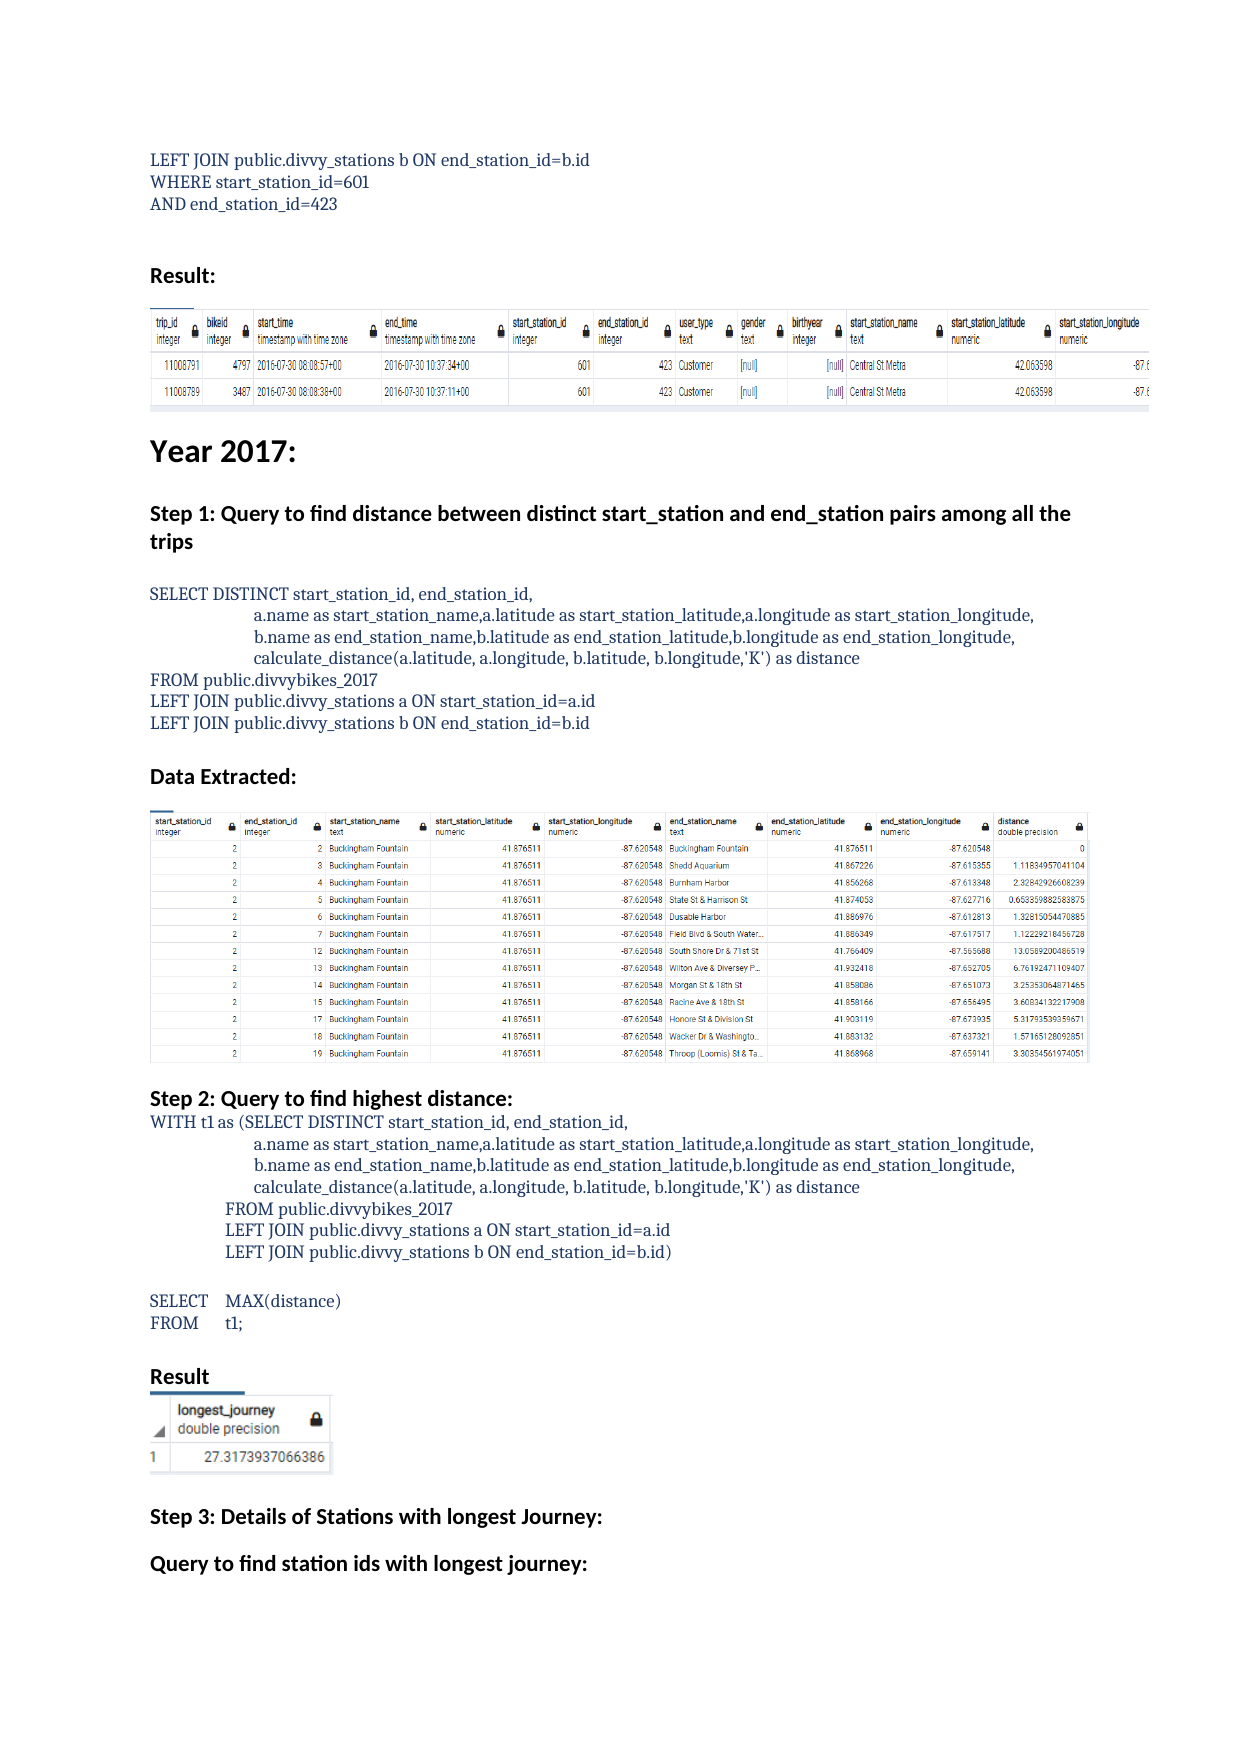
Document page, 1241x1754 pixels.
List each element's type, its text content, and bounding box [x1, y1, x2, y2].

text WHERE start_station_id=601 [150, 172, 1090, 193]
text calculate_distance(a.latitude, a.longitude, b.latitude, b.longitude,'K') as distance [150, 648, 1090, 669]
text WITH t1 as (SELECT DISTINCT start_station_id, end_station_id, [150, 1112, 1090, 1133]
picture [150, 308, 1149, 412]
picture [150, 808, 1091, 1065]
text LEFT JOIN public.divvy_stations a ON start_station_id=a.id [150, 1220, 1090, 1241]
text a.name as start_station_name,a.latitude as start_station_latitude,a.longitude as start_station_longitude, [150, 604, 1090, 626]
text calculate_distance(a.latitude, a.longitude, b.latitude, b.longitude,'K') as distance [150, 1177, 1090, 1198]
text AND end_station_id=423 [150, 193, 1090, 215]
text Year 2017: [150, 430, 1090, 471]
text Data Extracted: [150, 762, 1090, 790]
text SELECT MAX(distance) [150, 1291, 1090, 1312]
text LEFT JOIN public.divvy_stations b ON end_station_id=b.id) [150, 1241, 1090, 1263]
picture [150, 1390, 334, 1475]
text FROM public.divvybikes_2017 [150, 669, 1090, 691]
text Step 1: Query to find distance between distinct start_station and end_station pairs among all the trips [150, 499, 1090, 555]
text Result: [150, 262, 1090, 289]
text a.name as start_station_name,a.latitude as start_station_latitude,a.longitude as start_station_longitude, [150, 1133, 1090, 1155]
text b.name as end_station_name,b.latitude as end_station_latitude,b.longitude as end_station_longitude, [150, 626, 1090, 648]
text b.name as end_station_name,b.latitude as end_station_latitude,b.longitude as end_station_longitude, [150, 1155, 1090, 1177]
text FROM t1; [150, 1312, 1090, 1334]
text Result [150, 1362, 1090, 1390]
text LEFT JOIN public.divvy_stations b ON end_station_id=b.id [150, 150, 1090, 172]
text Query to find station ids with longest journey: [150, 1549, 1090, 1577]
text Step 2: Query to find highest distance: [150, 1084, 1090, 1112]
text SELECT DISTINCT start_station_id, end_station_id, [150, 583, 1090, 604]
text LEFT JOIN public.divvy_stations b ON end_station_id=b.id [150, 712, 1090, 734]
text LEFT JOIN public.divvy_stations a ON start_station_id=a.id [150, 691, 1090, 712]
text FROM public.divvybikes_2017 [150, 1198, 1090, 1220]
text Step 3: Details of Stations with longest Journey: [150, 1502, 1090, 1530]
